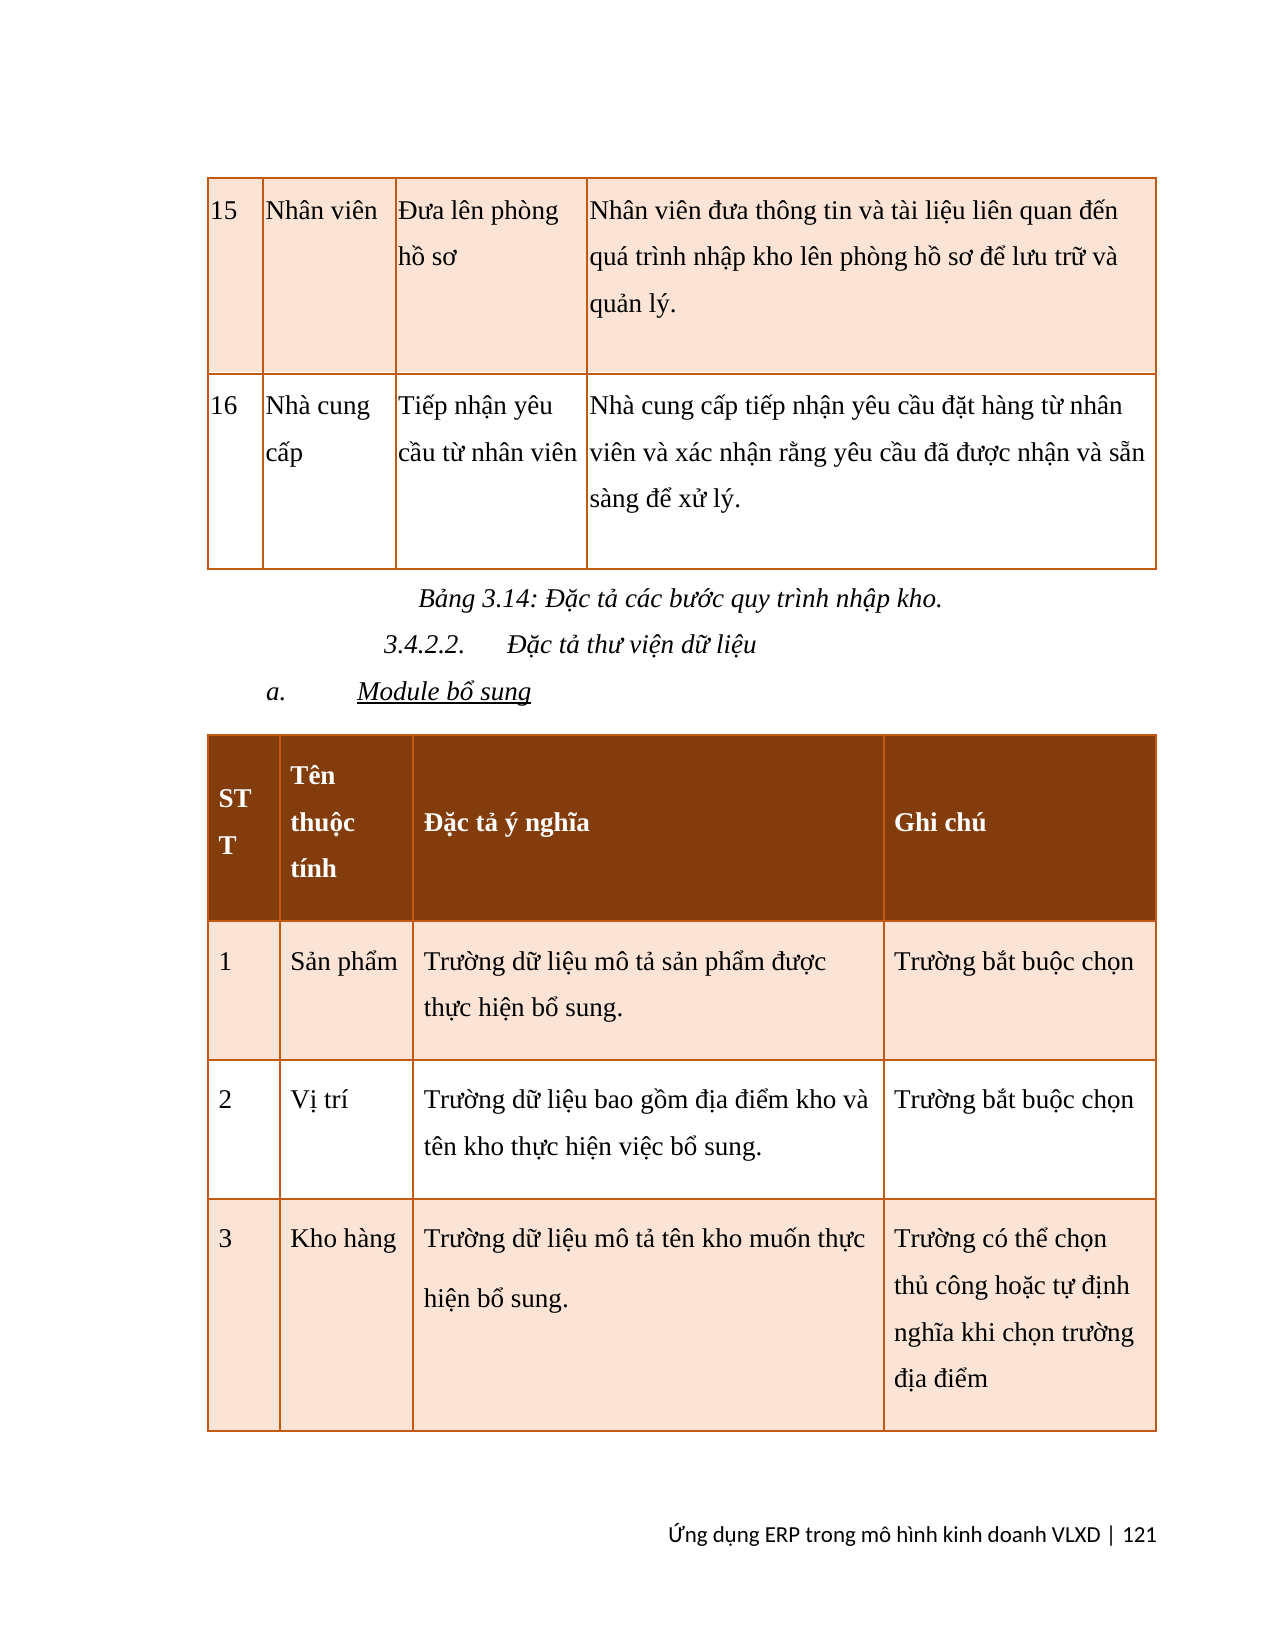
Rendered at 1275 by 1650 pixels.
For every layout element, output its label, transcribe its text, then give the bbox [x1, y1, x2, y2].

table_cell Trường dữ liệu mô tả sản phẩm được thực hiện bổ sung. [414, 922, 883, 1059]
table_cell 15 [209, 179, 262, 372]
list Đặc tả thư viện dữ liệu [325, 628, 1157, 659]
text Bảng 3.14: Đặc tả các bước quy trình nhập kho. [207, 582, 1157, 613]
table_header Tên thuộc tính [281, 736, 412, 920]
table_cell Sản phẩm [281, 922, 412, 1059]
table_cell Nhân viên [264, 179, 395, 372]
table_header Ghi chú [885, 736, 1155, 920]
table_cell Trường dữ liệu bao gồm địa điểm kho và tên kho thực hiện việc bổ sung. [414, 1061, 883, 1197]
table_cell Kho hàng [281, 1200, 412, 1430]
table_header Đặc tả ý nghĩa [414, 736, 883, 920]
table_cell 3 [209, 1200, 279, 1430]
table_cell Nhân viên đưa thông tin và tài liệu liên quan đến quá trình nhập kho lên phòng hồ sơ để lưu trữ và quản lý. [588, 179, 1155, 372]
table_cell 16 [209, 375, 262, 568]
table_cell 1 [209, 922, 279, 1059]
table_cell 2 [209, 1061, 279, 1197]
list Module bổ sung [207, 675, 1157, 706]
table_cell Trường dữ liệu mô tả tên kho muốn thực hiện bổ sung. [414, 1200, 883, 1430]
table_cell Trường bắt buộc chọn [885, 922, 1155, 1059]
table_header STT [209, 736, 279, 920]
table_cell Trường bắt buộc chọn [885, 1061, 1155, 1197]
table_cell Đưa lên phòng hồ sơ [397, 179, 586, 372]
table_cell Nhà cung cấp [264, 375, 395, 568]
table_cell Nhà cung cấp tiếp nhận yêu cầu đặt hàng từ nhân viên và xác nhận rằng yêu cầu đã được nhận và sẵn sàng để xử lý. [588, 375, 1155, 568]
table_cell Trường có thể chọn thủ công hoặc tự định nghĩa khi chọn trường địa điểm [885, 1200, 1155, 1430]
table_cell Vị trí [281, 1061, 412, 1197]
table_cell Tiếp nhận yêu cầu từ nhân viên [397, 375, 586, 568]
